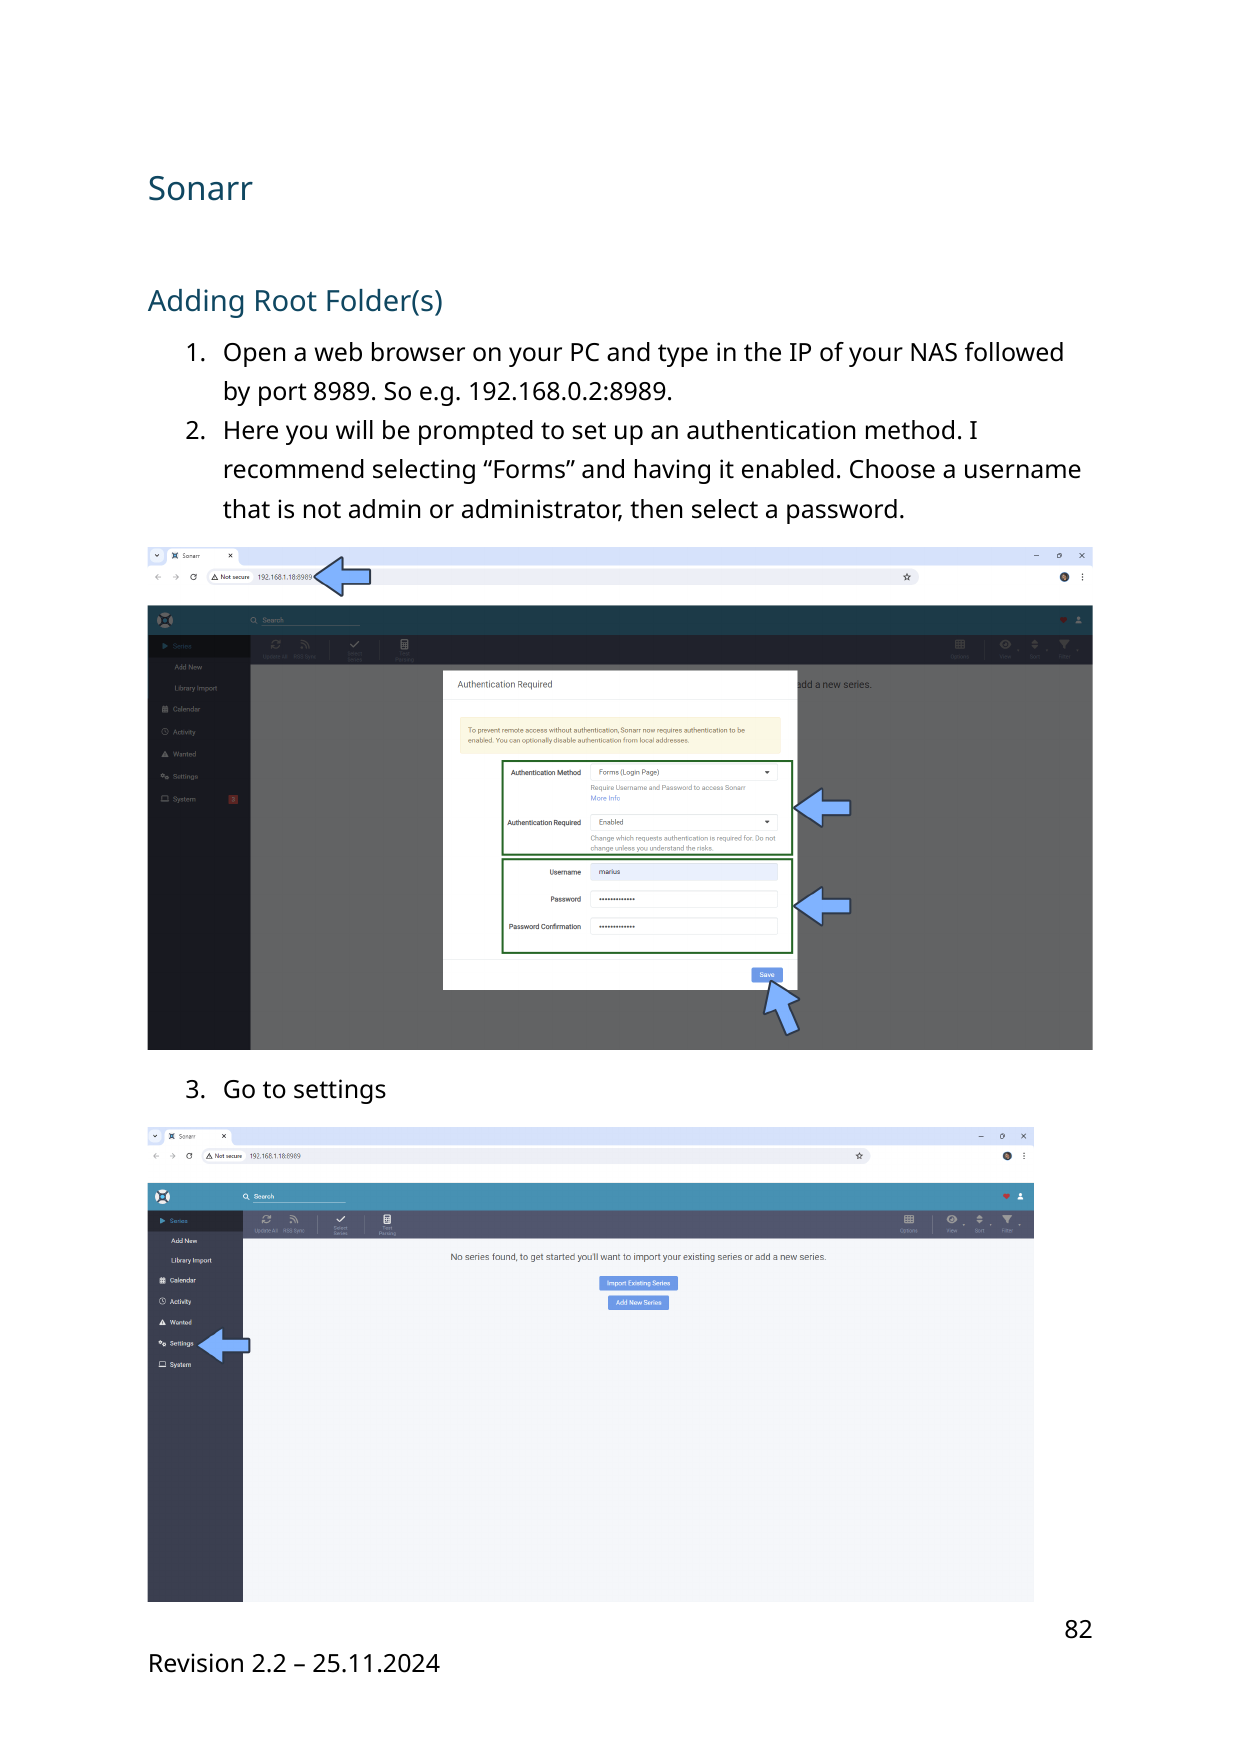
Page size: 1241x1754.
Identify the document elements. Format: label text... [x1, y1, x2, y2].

subtitle Adding Root Folder(s) [148, 281, 1093, 320]
subtitle Sonarr [148, 164, 1093, 210]
list Go to settings [185, 1072, 1093, 1106]
picture [147, 1127, 1034, 1602]
list Here you will be prompted to set up an authentication method. I recommend selecting “Forms” and having it enabled. Choose a username that is not admin or administrator, then select a password. [185, 413, 1093, 525]
list Open a web browser on your PC and type in the IP of your NAS followed by port 8989. So e.g. 192.168.0.2:8989. [185, 334, 1093, 408]
picture [147, 547, 1093, 1050]
